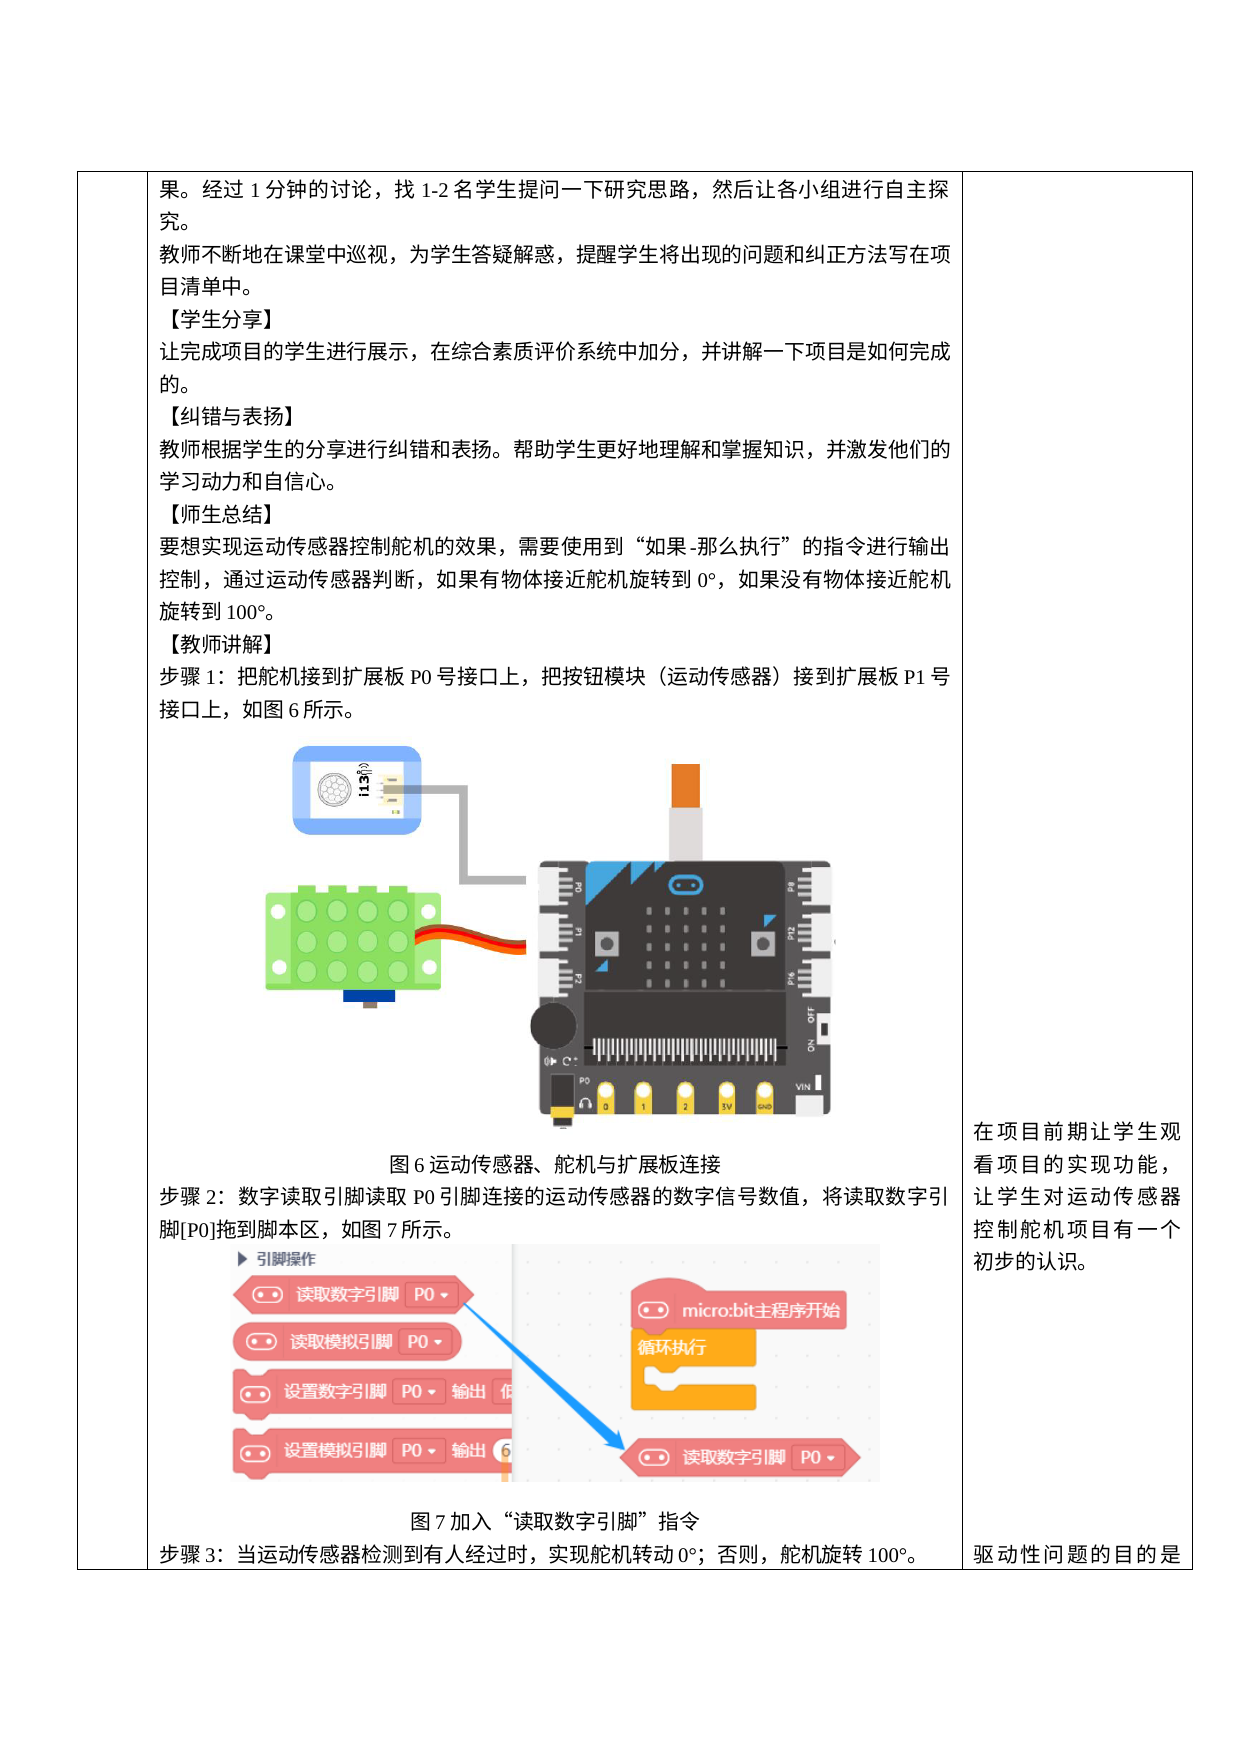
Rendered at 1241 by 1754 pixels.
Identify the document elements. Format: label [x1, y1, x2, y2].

picture [230, 1244, 880, 1482]
table_cell [963, 172, 1192, 1569]
table_cell [148, 172, 962, 1569]
